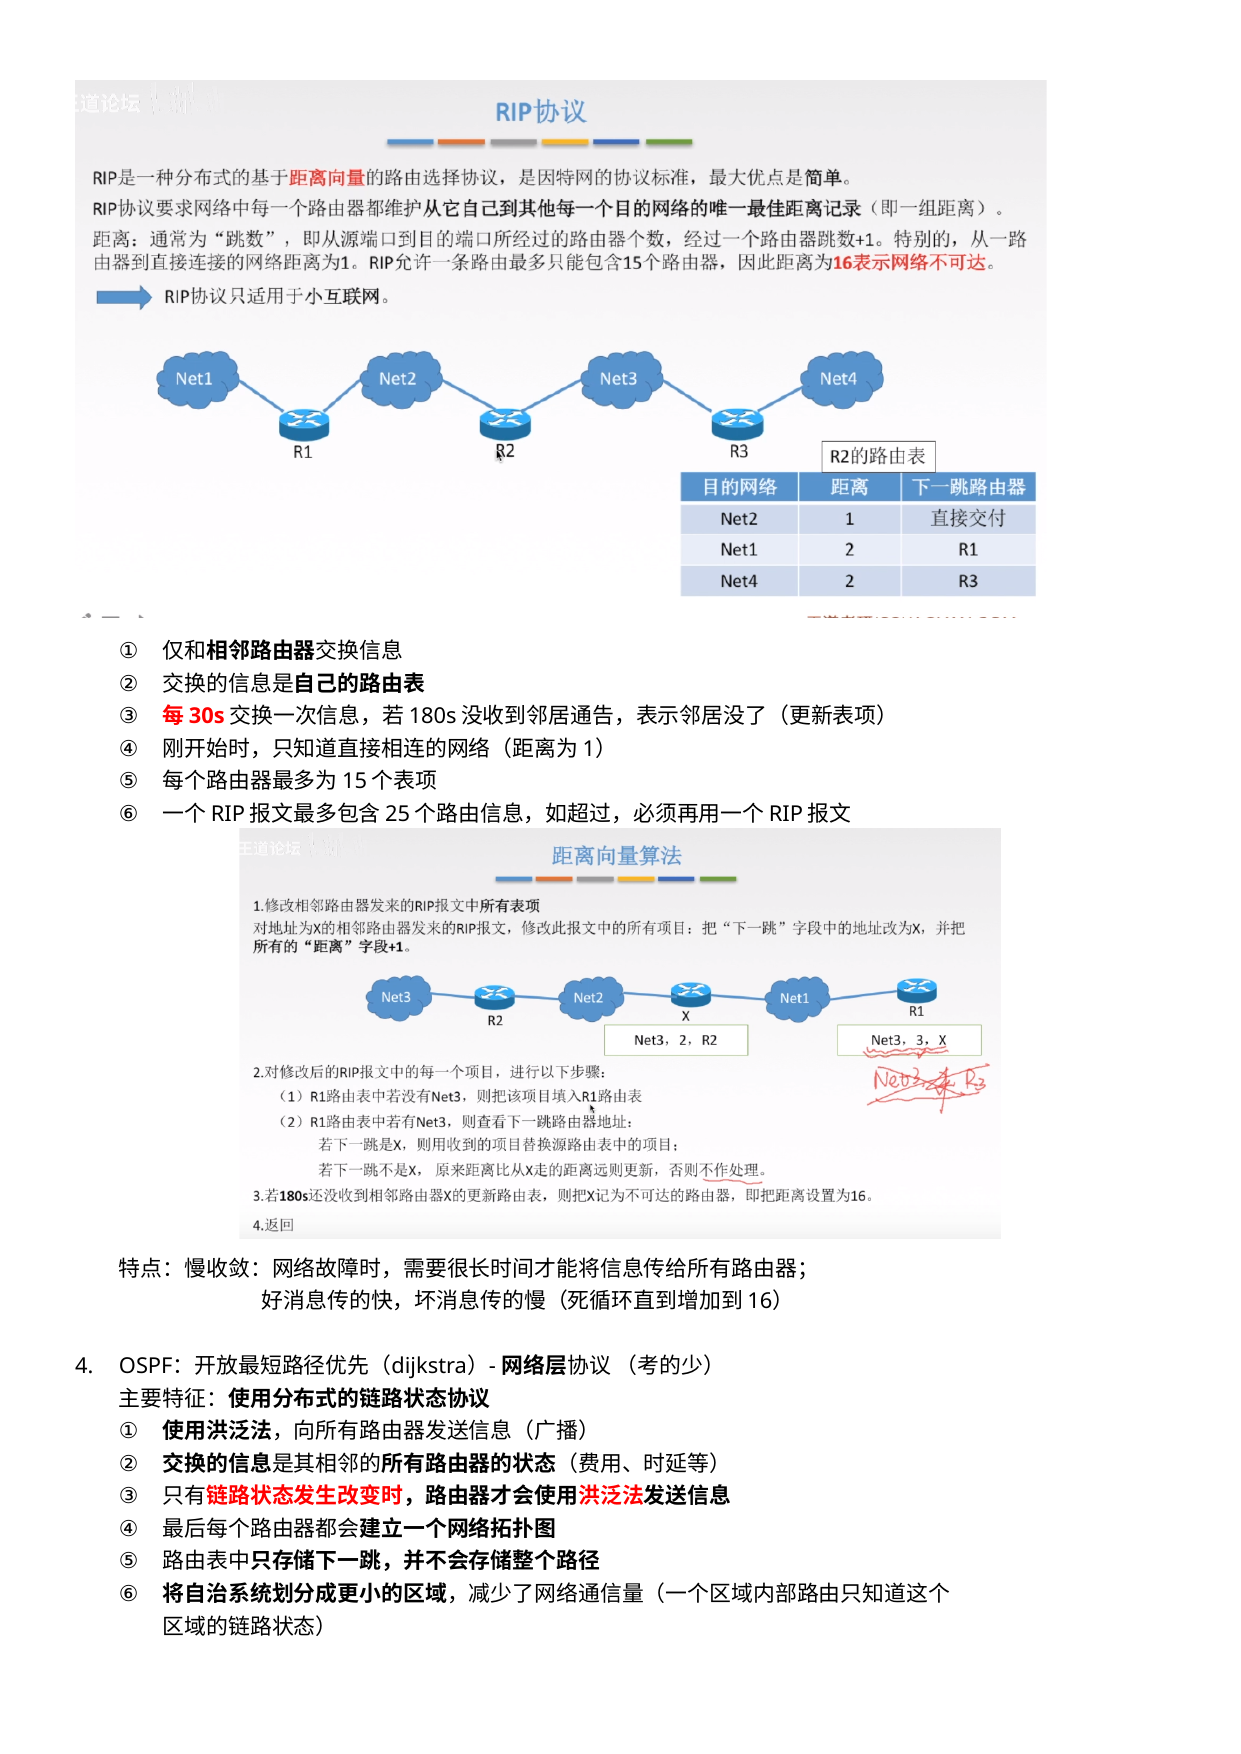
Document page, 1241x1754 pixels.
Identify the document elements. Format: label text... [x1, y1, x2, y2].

text ① 仅和相邻路由器交换信息 [75, 633, 1165, 666]
text ④ 刚开始时，只知道直接相连的网络（距离为1） [75, 731, 1165, 763]
picture [239, 828, 1001, 1239]
text 区域的链路状态） [119, 1608, 1165, 1641]
text ⑤ 每个路由器最多为15个表项 [75, 763, 1165, 796]
text ③ 只有链路状态发生改变时，路由器才会使用洪泛法发送信息 [75, 1478, 1165, 1511]
text ② 交换的信息是自己的路由表 [75, 666, 1165, 698]
text 4. OSPF：开放最短路径优先（dijkstra）- 网络层协议 （考的少） [75, 1348, 1165, 1381]
text ⑥ 将自治系统划分成更小的区域，减少了网络通信量（一个区域内部路由只知道这个 [75, 1576, 1165, 1608]
text ④ 最后每个路由器都会建立一个网络拓扑图 [75, 1511, 1165, 1543]
text ⑥ 一个RIP报文最多包含25个路由信息，如超过，必须再用一个RIP报文 [75, 796, 1165, 828]
text ③ 每30s交换一次信息，若180s没收到邻居通告，表示邻居没了（更新表项） [75, 698, 1165, 731]
picture [75, 80, 1047, 618]
text ⑤ 路由表中只存储下一跳，并不会存储整个路径 [75, 1543, 1165, 1576]
text 好消息传的快，坏消息传的慢（死循环直到增加到16） [75, 1283, 1165, 1316]
text 主要特征：使用分布式的链路状态协议 [75, 1381, 1165, 1413]
text ① 使用洪泛法，向所有路由器发送信息（广播） [75, 1413, 1165, 1446]
text 特点：慢收敛：网络故障时，需要很长时间才能将信息传给所有路由器； [75, 1251, 1165, 1283]
text ② 交换的信息是其相邻的所有路由器的状态（费用、时延等） [75, 1446, 1165, 1478]
